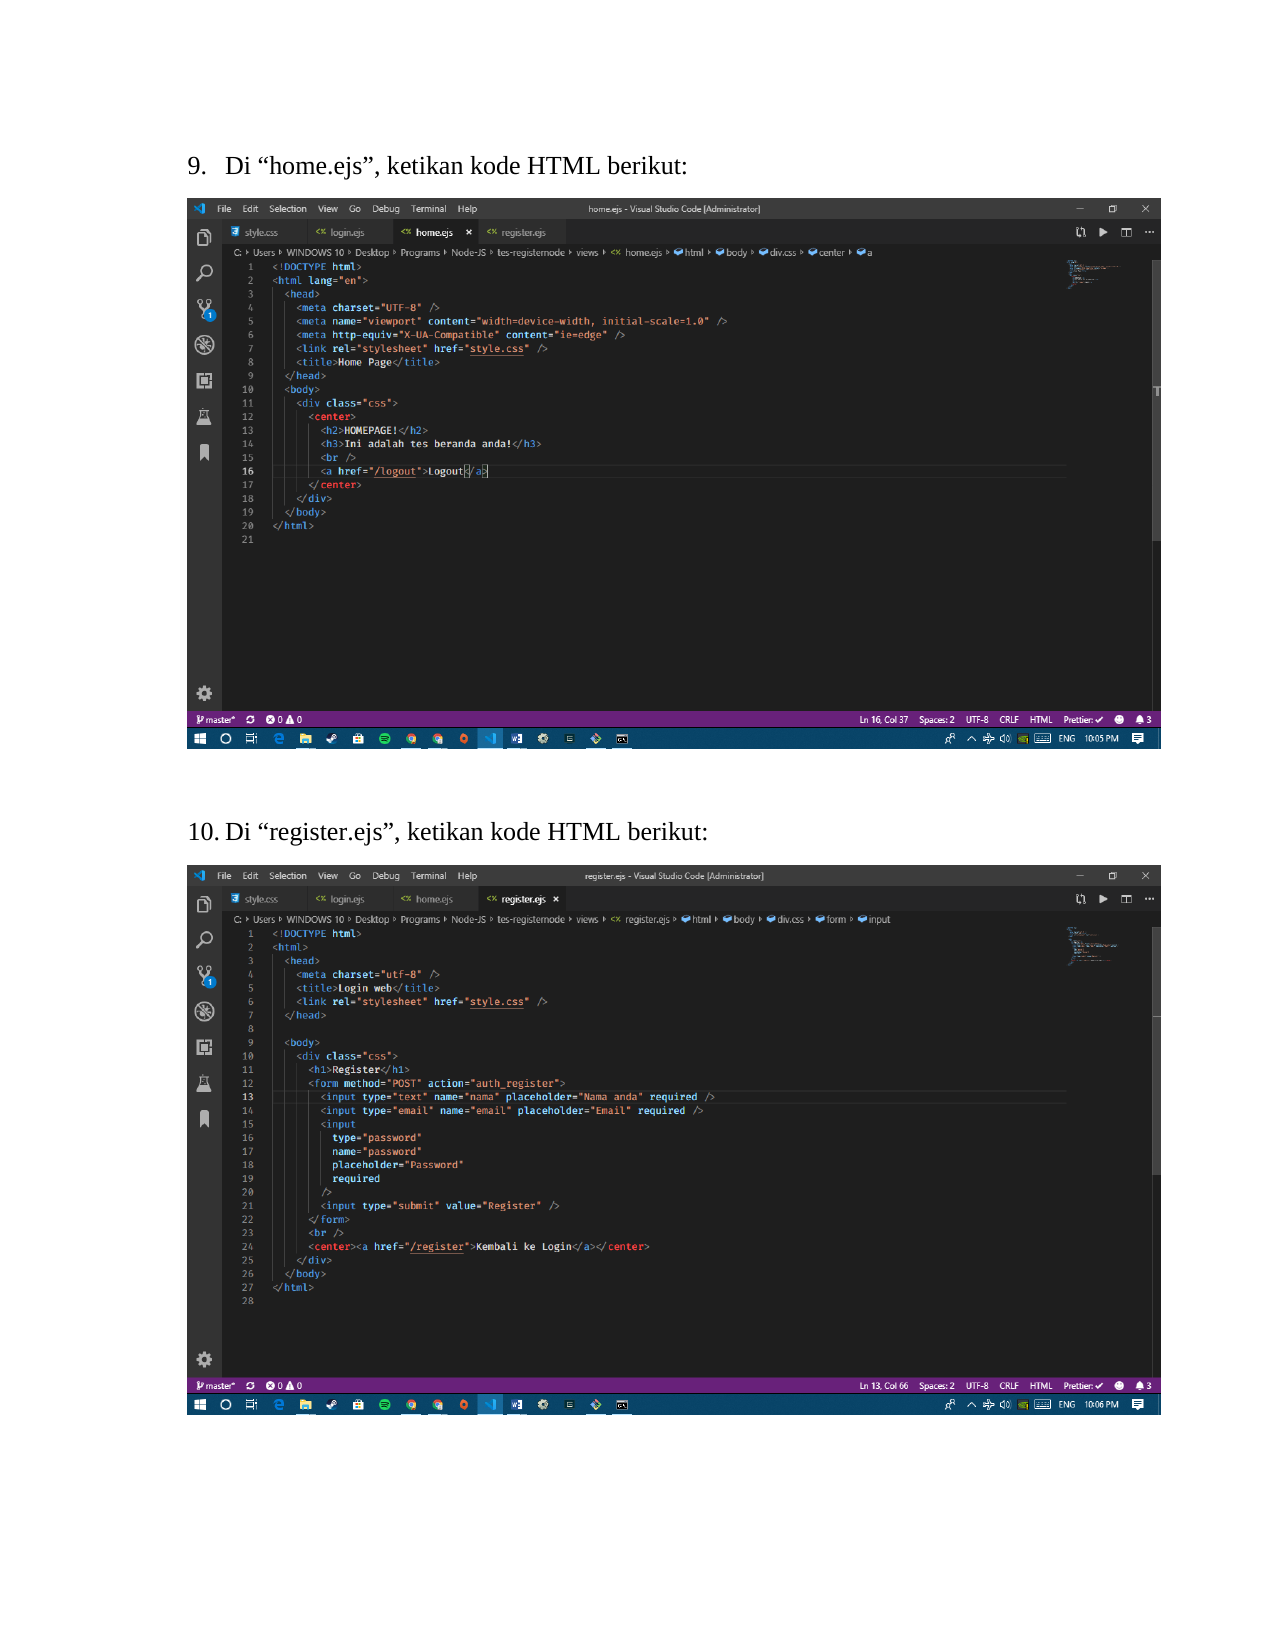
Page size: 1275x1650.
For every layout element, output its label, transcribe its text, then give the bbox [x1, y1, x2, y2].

picture [187, 198, 1161, 749]
list Di “home.ejs”, ketikan kode HTML berikut: [187, 150, 1112, 180]
list Di “register.ejs”, ketikan kode HTML berikut: [187, 816, 1112, 846]
picture [187, 865, 1161, 1415]
